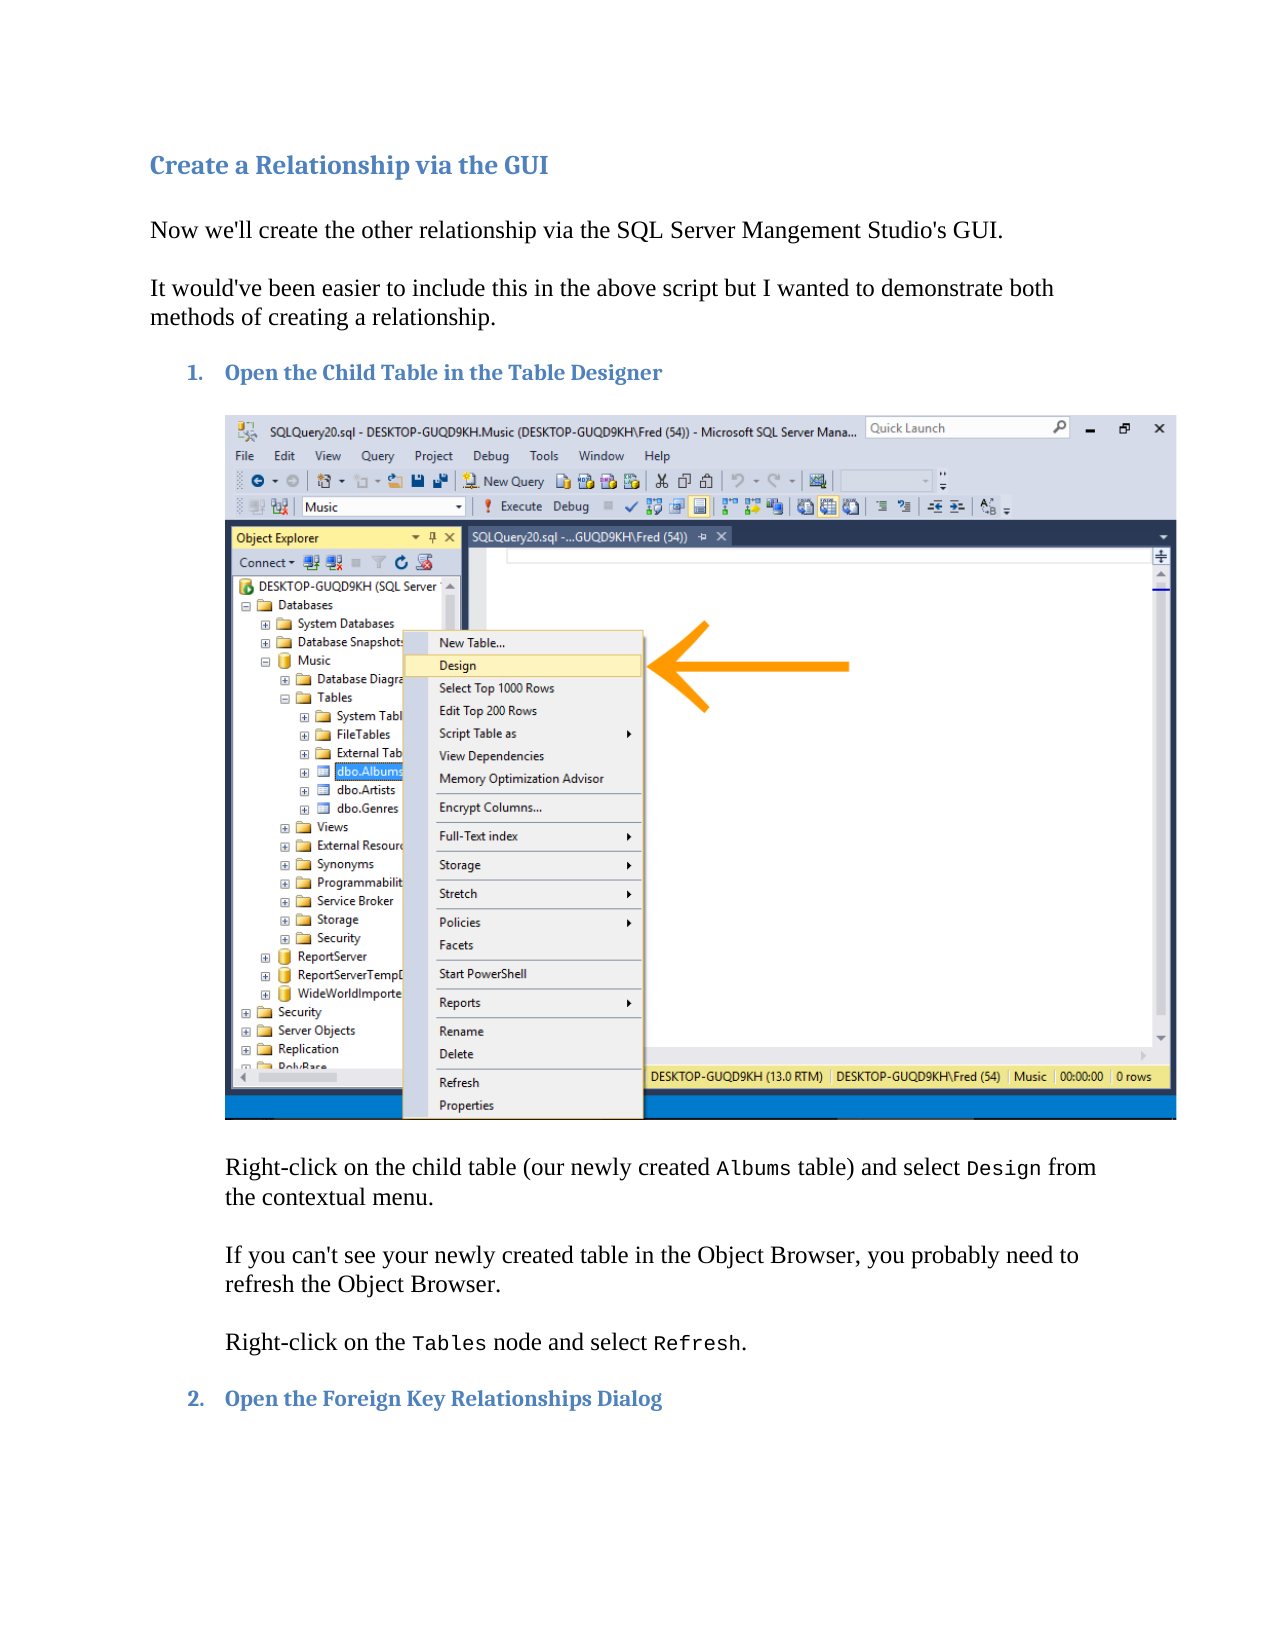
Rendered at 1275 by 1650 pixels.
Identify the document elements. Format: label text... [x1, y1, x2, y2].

text Now we'll create the other relationship via the SQL Server Mangement Studio's GUI. [150, 215, 1125, 244]
text Right-click on the Tables node and select Refresh. [225, 1327, 1125, 1356]
subtitle Create a Relationship via the GUI [150, 150, 1125, 181]
picture [225, 415, 1177, 1120]
text If you can't see your newly created table in the Object Browser, you probably need to refresh the Object Browser. [225, 1240, 1125, 1297]
subtitle Open the Foreign Key Relationships Dialog [187, 1385, 1125, 1412]
text Right-click on the child table (our newly created Albums table) and select Design from the contextual menu. [225, 1152, 1125, 1211]
subtitle Open the Child Table in the Table Designer [187, 359, 1125, 386]
text It would've been easier to include this in the above script but I wanted to demonstrate both methods of creating a relationship. [150, 273, 1125, 330]
